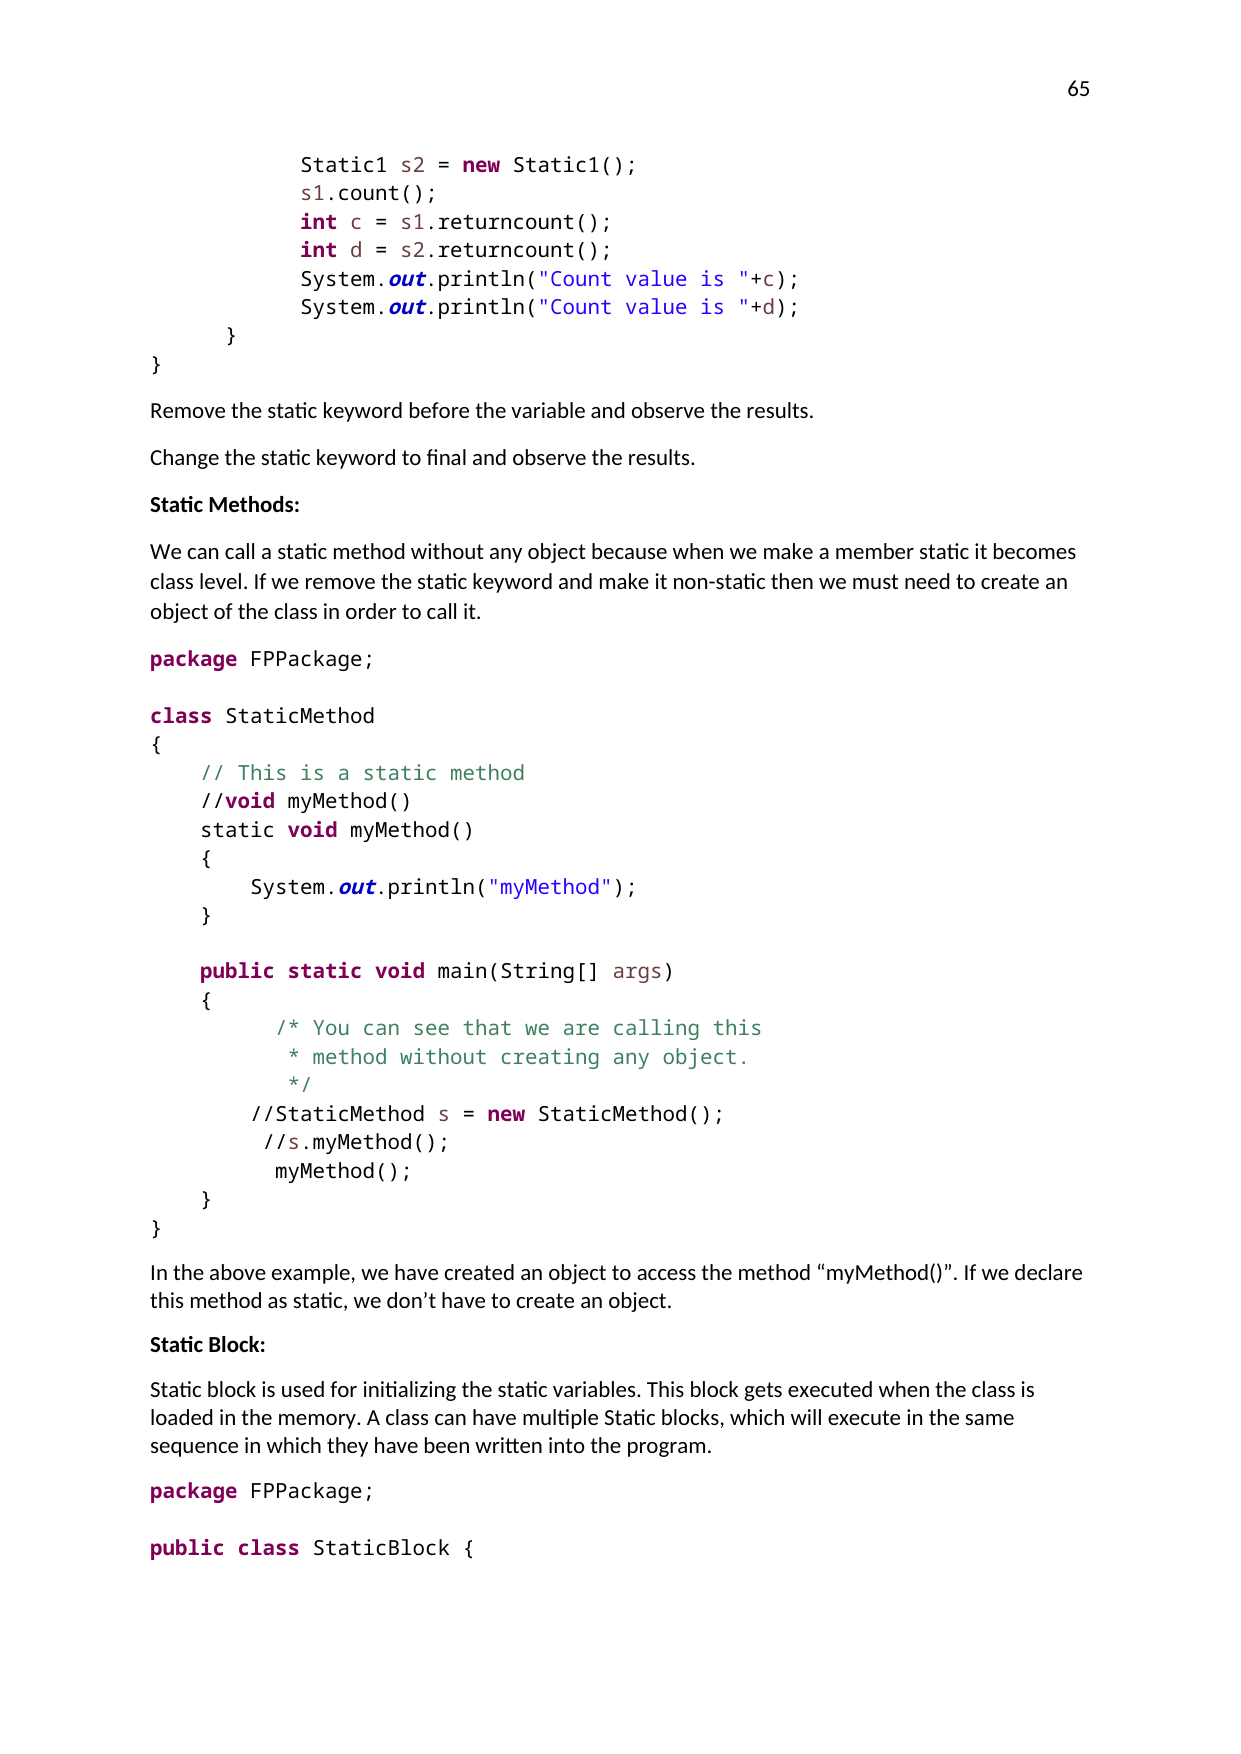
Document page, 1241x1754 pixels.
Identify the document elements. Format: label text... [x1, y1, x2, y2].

text //StaticMethod s = new StaticMethod(); [150, 1099, 1090, 1127]
text System.out.println("Count value is "+d); [150, 292, 1090, 321]
text int c = s1.returncount(); [150, 207, 1090, 235]
text //void myMethod() [150, 786, 1090, 815]
text s1.count(); [150, 178, 1090, 207]
text myMethod(); [150, 1156, 1090, 1184]
text } [150, 349, 1090, 377]
text * method without creating any object. [150, 1042, 1090, 1070]
text package FPPackage; [150, 644, 1090, 673]
text System.out.println("myMethod"); [150, 872, 1090, 900]
text In the above example, we have created an object to access the method “myMethod()”. If we declare this method as static, we don’t have to create an object. [150, 1258, 1090, 1314]
text public class StaticBlock { [150, 1533, 1090, 1561]
text } [150, 900, 1090, 929]
text class StaticMethod [150, 701, 1090, 729]
text We can call a static method without any object because when we make a member static it becomes class level. If we remove the static keyword and make it non-static then we must need to create an object of the class in order to call it. [150, 537, 1090, 625]
text } [150, 321, 1090, 349]
text package FPPackage; [150, 1476, 1090, 1504]
text public static void main(String[] args) [150, 957, 1090, 985]
text Static block is used for initializing the static variables. This block gets executed when the class is loaded in the memory. A class can have multiple Static blocks, which will execute in the same sequence in which they have been written into the program. [150, 1375, 1090, 1459]
text int d = s2.returncount(); [150, 235, 1090, 264]
text System.out.println("Count value is "+c); [150, 264, 1090, 292]
text { [150, 843, 1090, 872]
text Static Block: [150, 1330, 1090, 1358]
text */ [150, 1070, 1090, 1099]
text //s.myMethod(); [150, 1127, 1090, 1156]
text Static Methods: [150, 490, 1090, 518]
text { [150, 729, 1090, 758]
text } [150, 1184, 1090, 1213]
text } [150, 1213, 1090, 1241]
text /* You can see that we are calling this [150, 1013, 1090, 1042]
text { [150, 985, 1090, 1013]
text Change the static keyword to final and observe the results. [150, 443, 1090, 471]
text Static1 s2 = new Static1(); [150, 150, 1090, 178]
text Remove the static keyword before the variable and observe the results. [150, 396, 1090, 424]
text // This is a static method [150, 758, 1090, 786]
text static void myMethod() [150, 815, 1090, 843]
